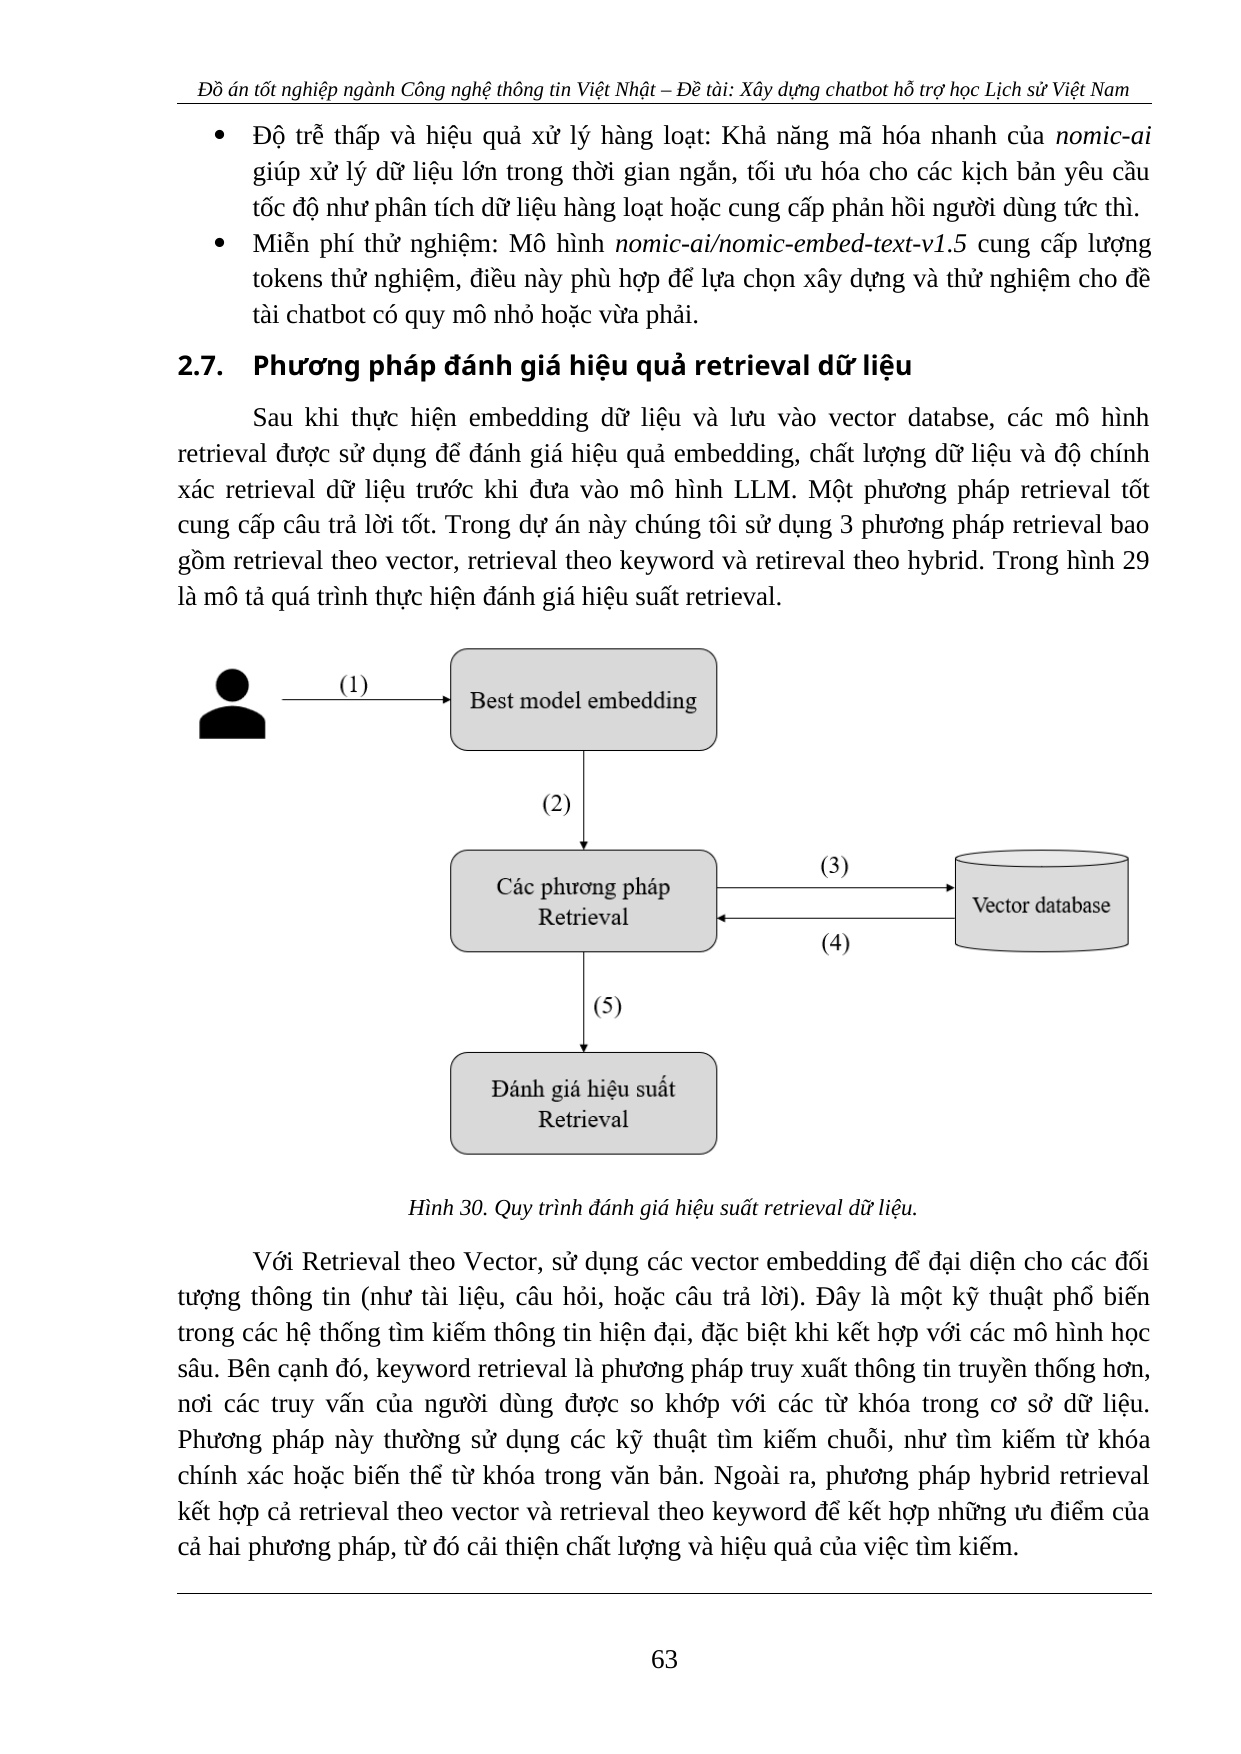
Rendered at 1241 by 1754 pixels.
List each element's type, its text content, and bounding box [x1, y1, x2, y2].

subtitle Phương pháp đánh giá hiệu quả retrieval dữ liệu [177, 347, 1152, 383]
text Sau khi thực hiện embedding dữ liệu và lưu vào vector databse, các mô hình retrieval được sử dụng để đánh giá hiệu quả embedding, chất lượng dữ liệu và độ chính xác retrieval dữ liệu trước khi đưa vào mô hình LLM. Một phương pháp retrieval tốt cung cấp câu trả lời tốt. Trong dự án này chúng tôi sử dụng 3 phương pháp retrieval bao gồm retrieval theo vector, retrieval theo keyword và retireval theo hybrid. Trong hình 29 là mô tả quá trình thực hiện đánh giá hiệu suất retrieval. [177, 401, 1152, 611]
picture [177, 628, 1152, 1177]
text Với Retrieval theo Vector, sử dụng các vector embedding để đại diện cho các đối tượng thông tin (như tài liệu, câu hỏi, hoặc câu trả lời). Đây là một kỹ thuật phổ biến trong các hệ thống tìm kiếm thông tin hiện đại, đặc biệt khi kết hợp với các mô hình học sâu. Bên cạnh đó, keyword retrieval là phương pháp truy xuất thông tin truyền thống hơn, nơi các truy vấn của người dùng được so khớp với các từ khóa trong cơ sở dữ liệu. Phương pháp này thường sử dụng các kỹ thuật tìm kiếm chuỗi, như tìm kiếm từ khóa chính xác hoặc biến thể từ khóa trong văn bản. Ngoài ra, phương pháp hybrid retrieval kết hợp cả retrieval theo vector và retrieval theo keyword để kết hợp những ưu điểm của cả hai phương pháp, từ đó cải thiện chất lượng và hiệu quả của việc tìm kiếm. [177, 1244, 1152, 1562]
list Miễn phí thử nghiệm: Mô hình nomic-ai/nomic-embed-text-v1.5 cung cấp lượng tokens thử nghiệm, điều này phù hợp để lựa chọn xây dựng và thử nghiệm cho đề tài chatbot có quy mô nhỏ hoặc vừa phải. [215, 227, 1152, 329]
list Độ trễ thấp và hiệu quả xử lý hàng loạt: Khả năng mã hóa nhanh của nomic-ai giúp xử lý dữ liệu lớn trong thời gian ngắn, tối ưu hóa cho các kịch bản yêu cầu tốc độ như phân tích dữ liệu hàng loạt hoặc cung cấp phản hồi người dùng tức thì. [215, 119, 1152, 222]
